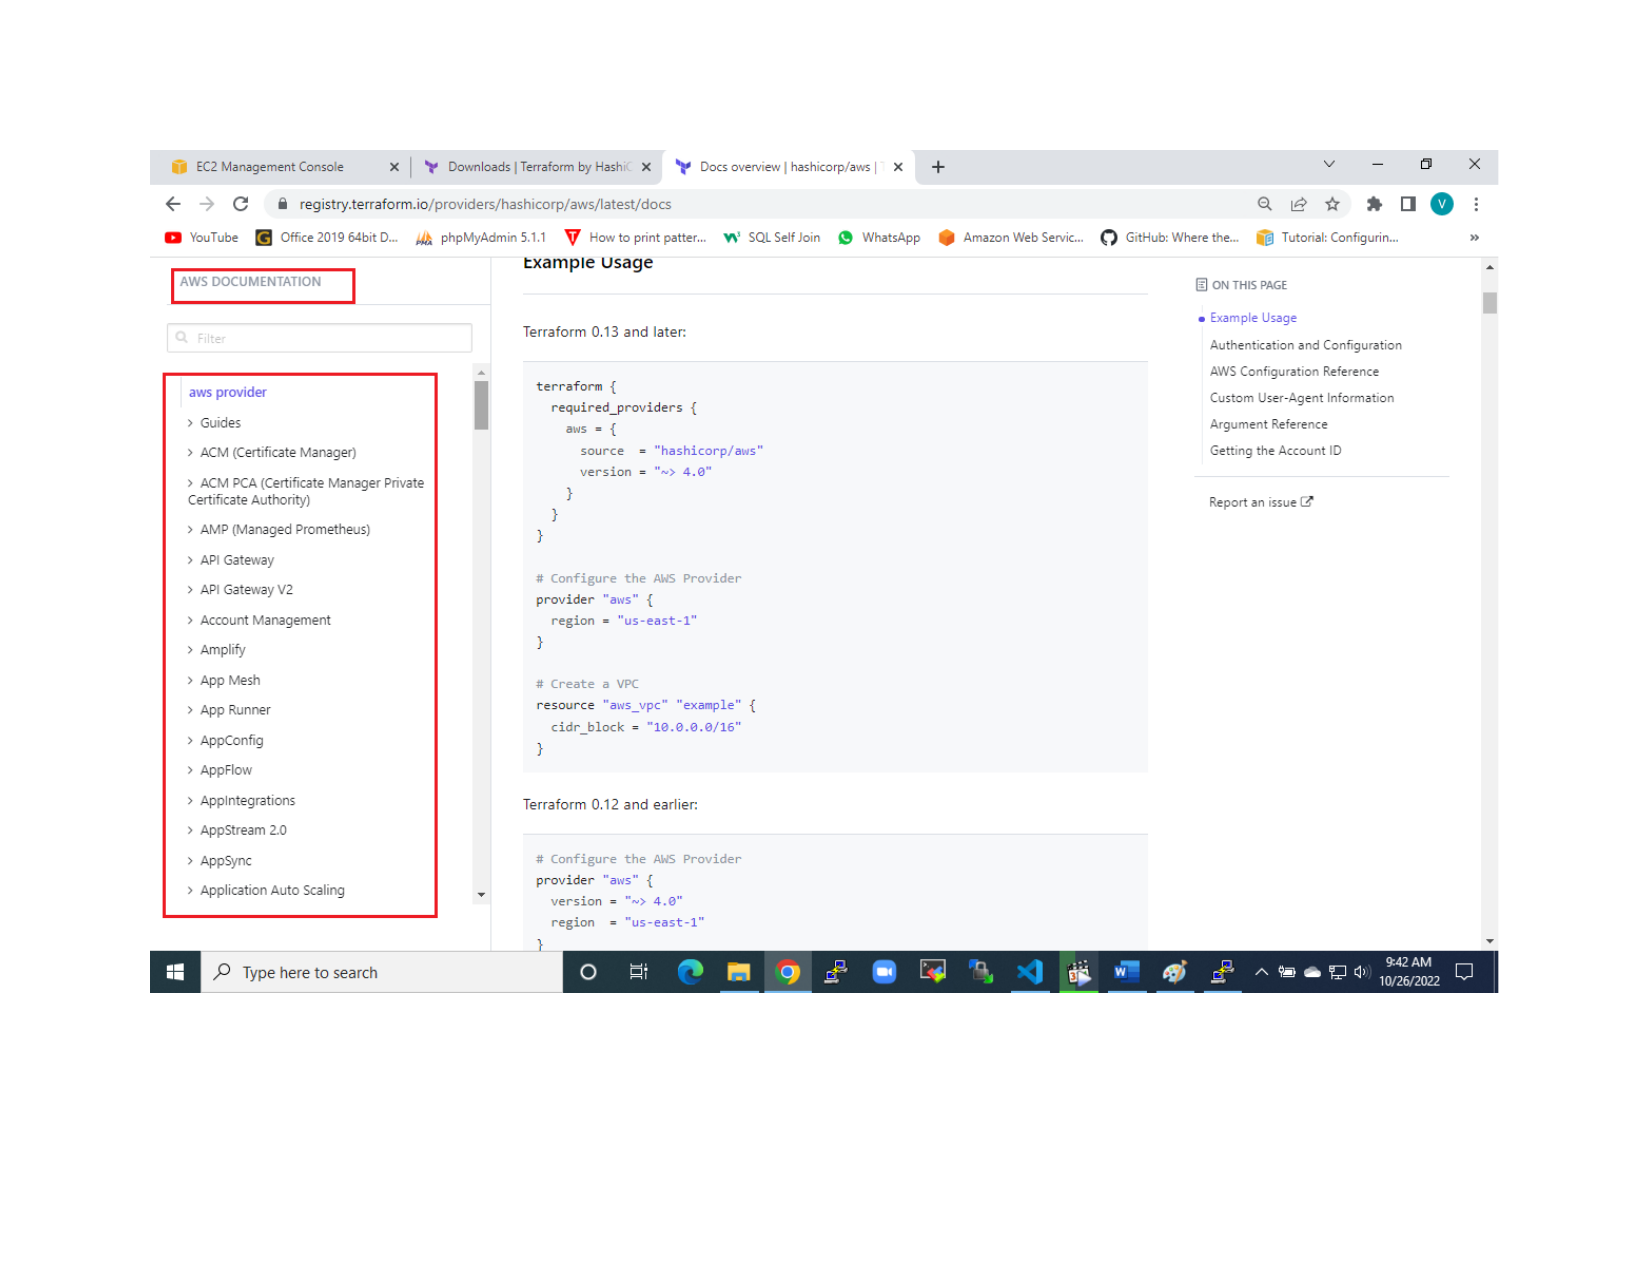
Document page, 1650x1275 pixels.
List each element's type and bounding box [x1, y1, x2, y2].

picture [150, 150, 1499, 993]
